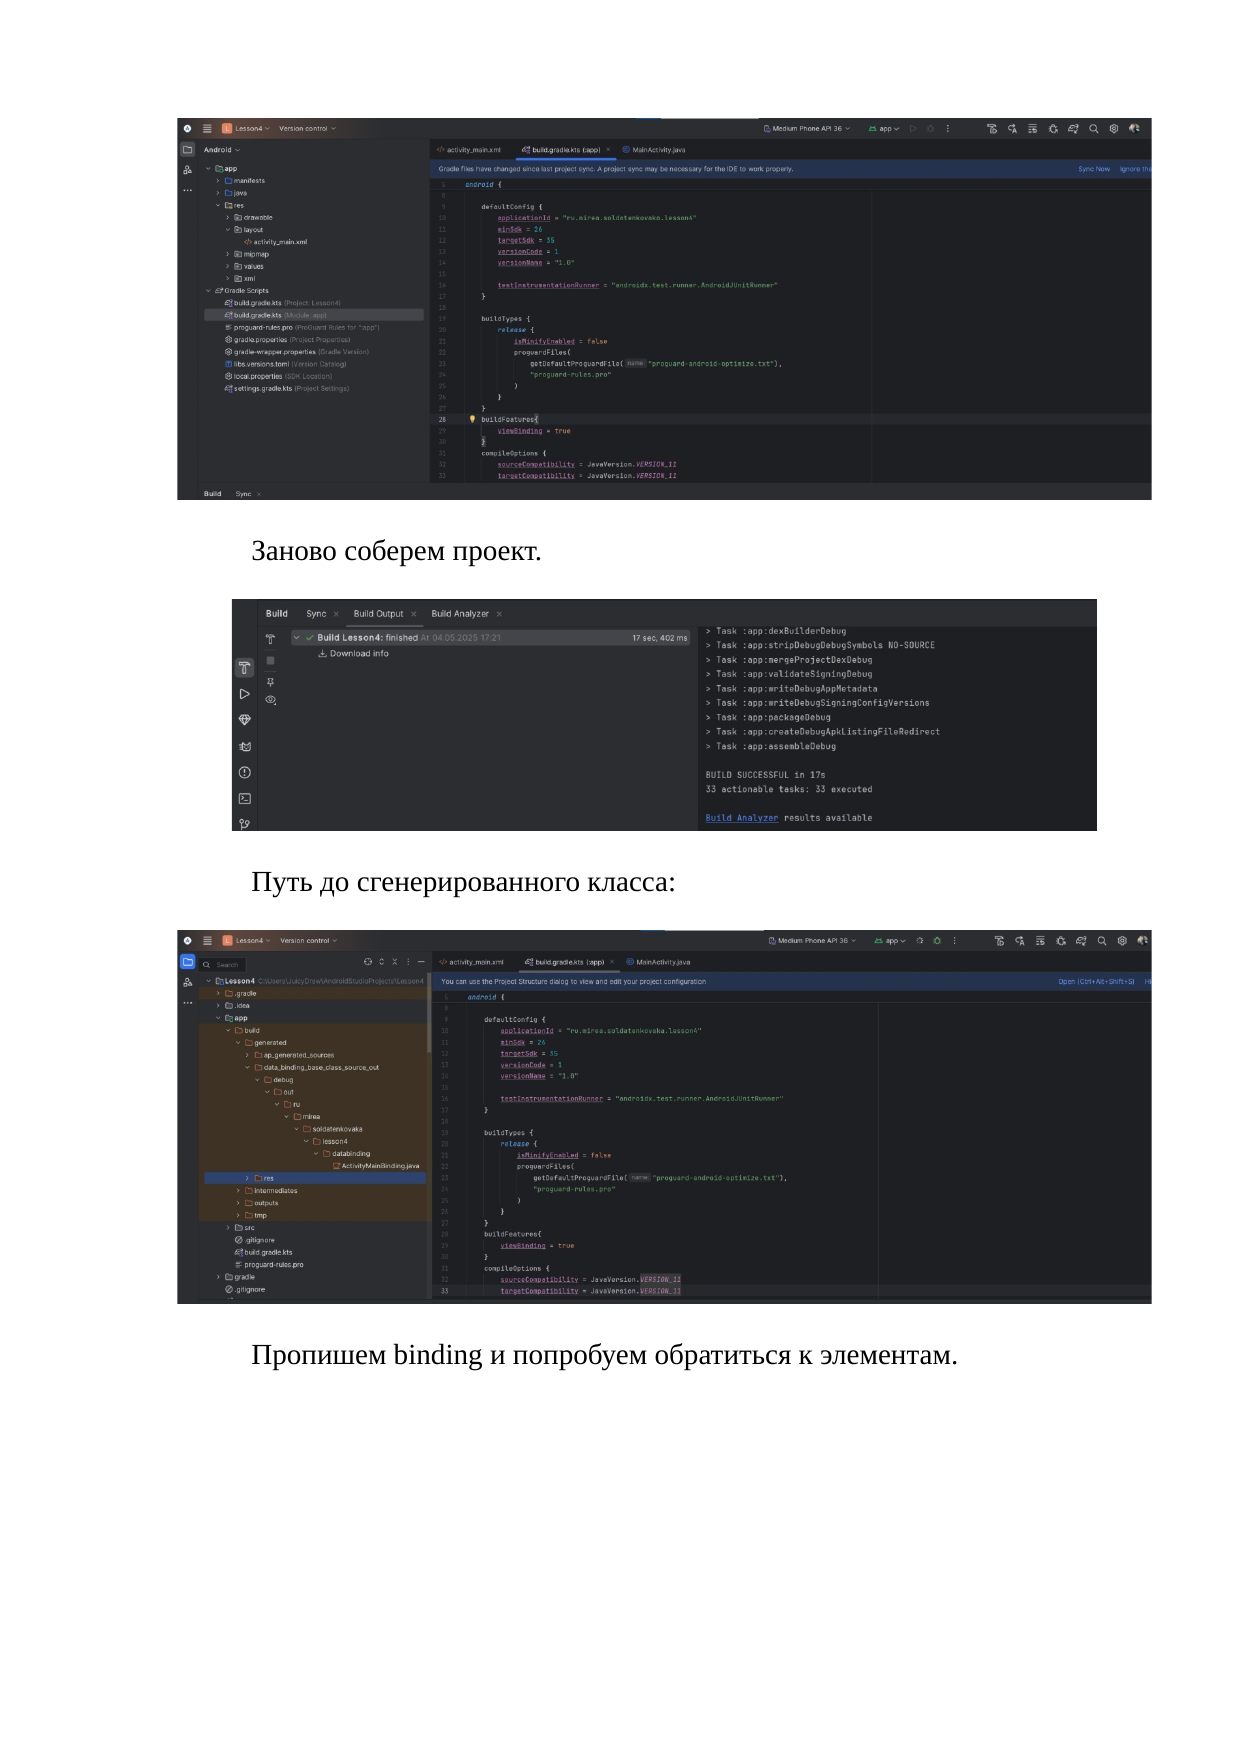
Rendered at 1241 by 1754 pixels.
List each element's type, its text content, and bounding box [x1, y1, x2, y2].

picture [231, 599, 1097, 831]
text Путь до сгенерированного класса: [177, 864, 1152, 897]
picture [177, 118, 1152, 500]
picture [177, 930, 1152, 1304]
text Заново соберем проект. [177, 533, 1152, 566]
text Пропишем binding и попробуем обратиться к элементам. [177, 1337, 1152, 1371]
